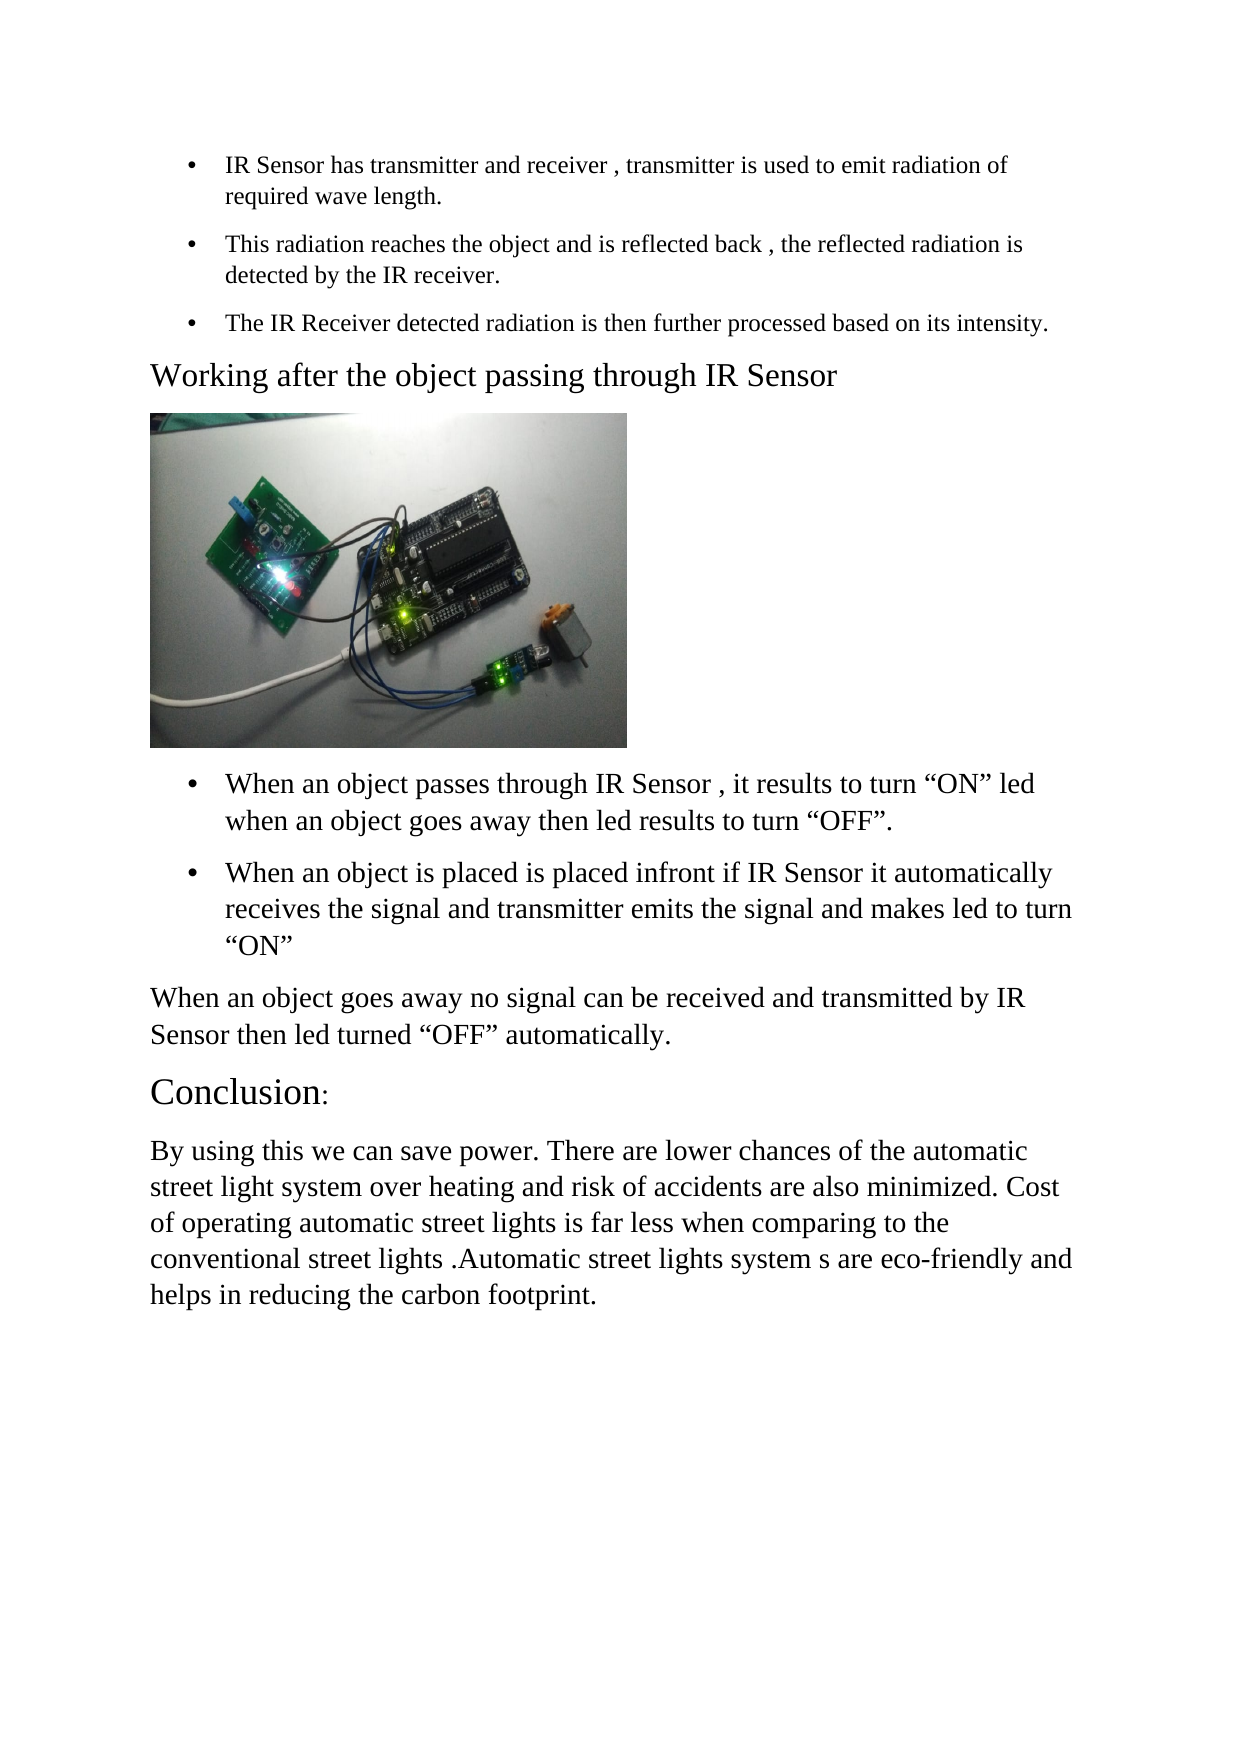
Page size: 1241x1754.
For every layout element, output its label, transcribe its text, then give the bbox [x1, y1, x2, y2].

list When an object passes through IR Sensor , it results to turn “ON” led when an object goes away then led results to turn “OFF”. [187, 766, 1090, 836]
picture [150, 413, 627, 748]
text When an object goes away no signal can be received and transmitted by IR Sensor then led turned “OFF” automatically. [150, 981, 1090, 1050]
list The IR Receiver detected radiation is then further processed based on its intensity. [187, 308, 1090, 337]
text Working after the object passing through IR Sensor [150, 356, 1090, 394]
list When an object is placed is placed infront if IR Sensor it automatically receives the signal and transmitter emits the signal and makes led to turn “ON” [187, 855, 1090, 961]
list This radiation reaches the object and is reflected back , the reflected radiation is detected by the IR receiver. [187, 229, 1090, 289]
text Conclusion: [150, 1069, 1090, 1113]
list IR Sensor has transmitter and receiver , transmitter is used to emit radiation of required wave length. [187, 150, 1090, 210]
text By using this we can save power. There are lower chances of the automatic street light system over heating and risk of accidents are also minimized. Cost of operating automatic street lights is far less when comparing to the conventional street lights .Automatic street lights system s are eco-friendly and helps in reducing the carbon footprint. [150, 1133, 1090, 1311]
